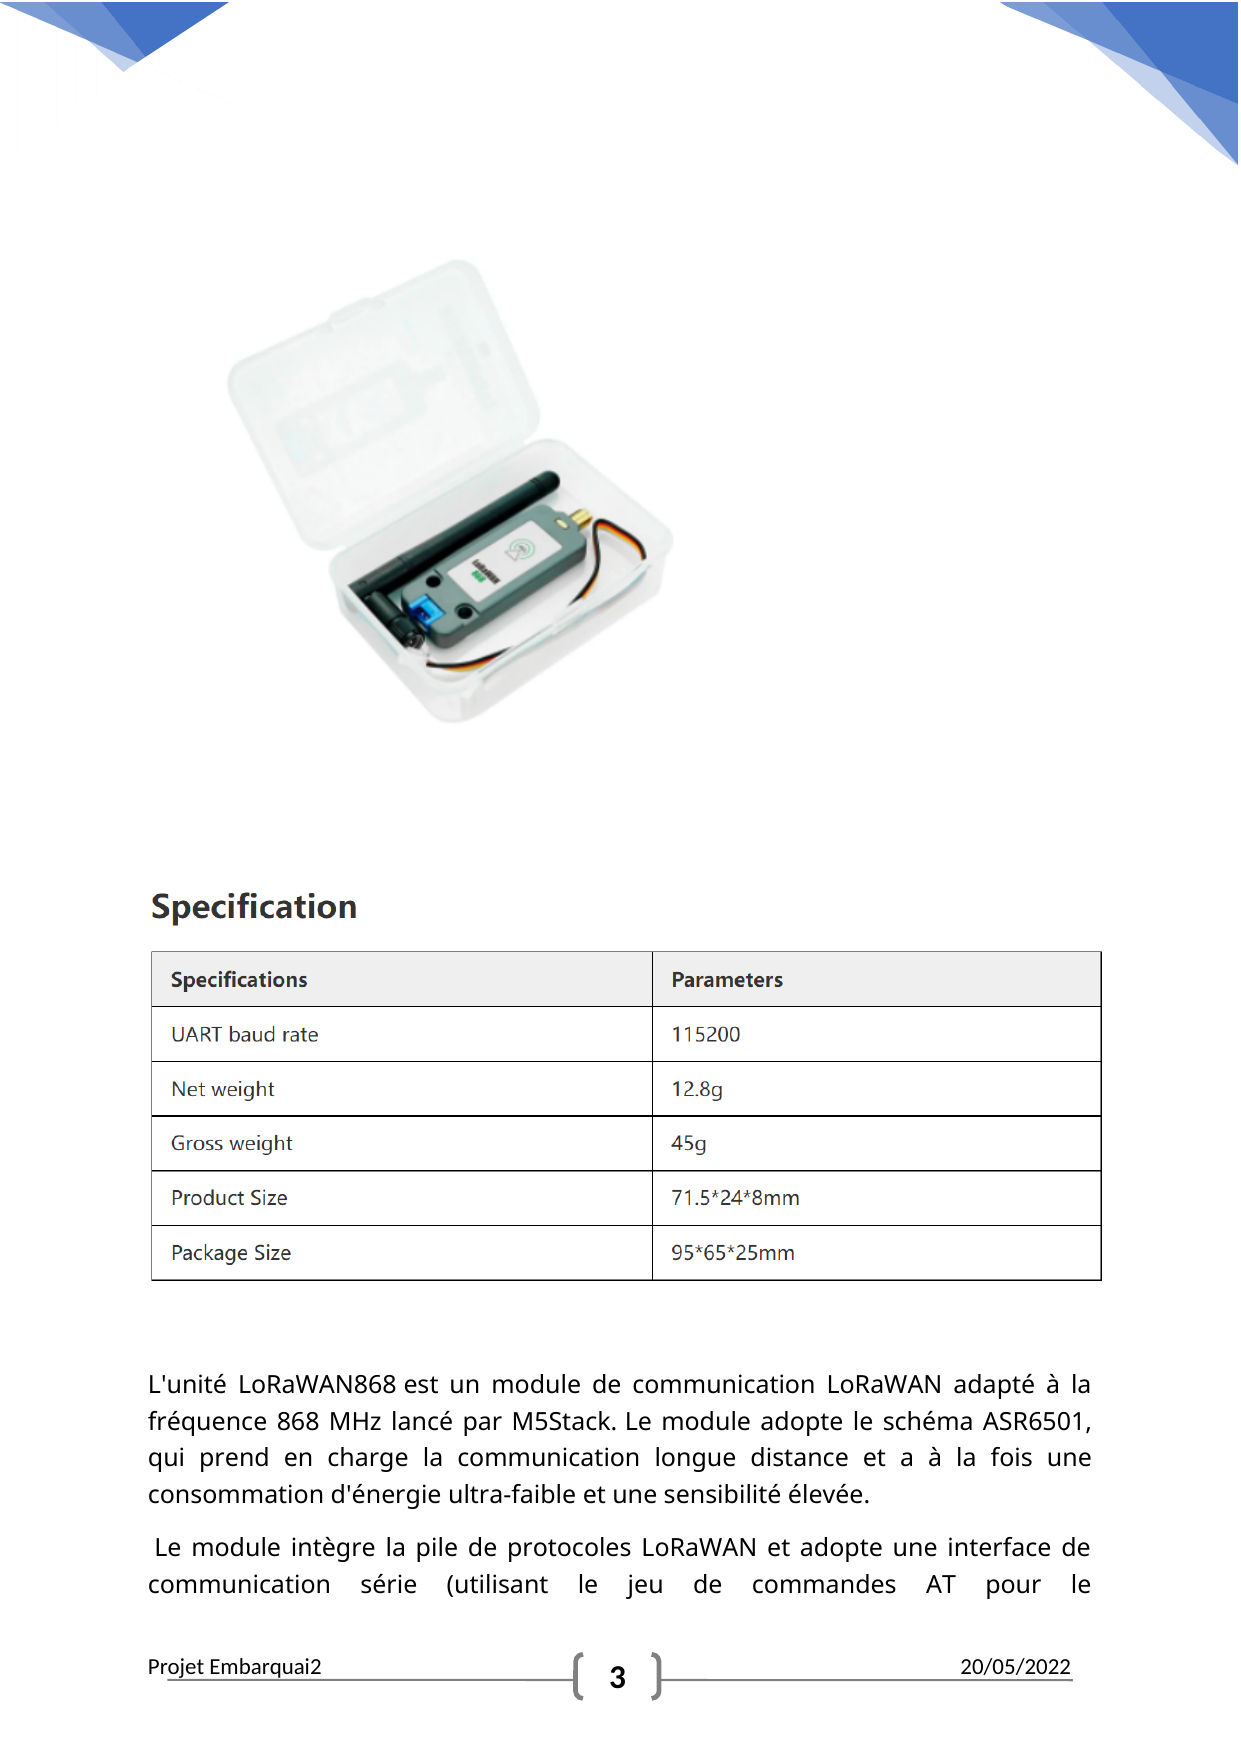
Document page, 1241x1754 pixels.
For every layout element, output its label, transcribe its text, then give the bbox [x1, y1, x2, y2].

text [148, 1530, 1093, 1601]
picture [996, 2, 1238, 168]
picture [147, 880, 1110, 1288]
picture [147, 194, 753, 802]
picture [0, 2, 233, 168]
text L'unité LoRaWAN868 est un module de communication LoRaWAN adapté à la fréquence 868 MHz lancé par M5Stack. Le module adopte le schéma ASR6501, qui prend en charge la communication longue distance et a à la fois une consommation d'énergie ultra-faible et une sensibilité élevée. [148, 1366, 1093, 1511]
